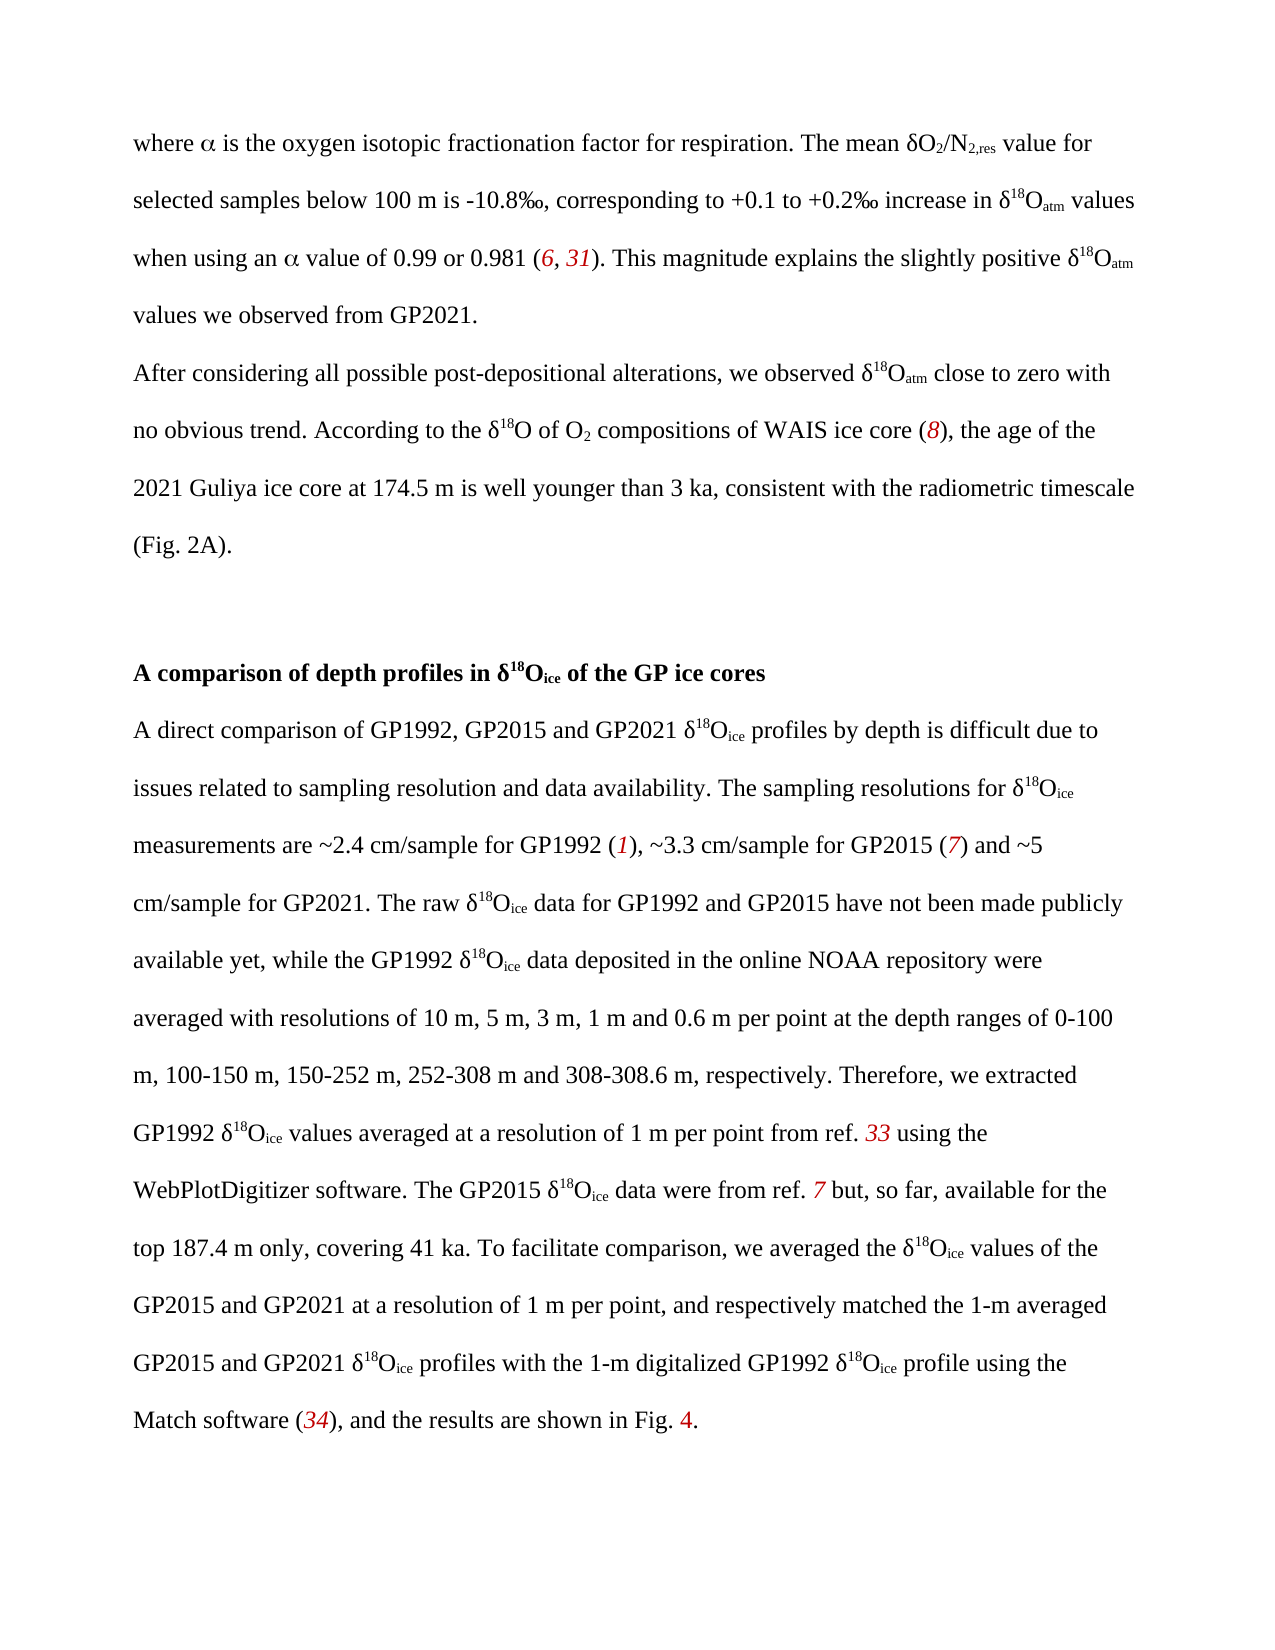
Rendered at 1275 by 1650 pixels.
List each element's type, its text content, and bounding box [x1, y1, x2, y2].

text A comparison of depth profiles in δ18Oice of the GP ice cores [133, 658, 1137, 687]
text A direct comparison of GP1992, GP2015 and GP2021 δ18Oice profiles by depth is difficult due to issues related to sampling resolution and data availability. The sampling resolutions for δ18Oice measurements are ~2.4 cm/sample for GP1992 (1), ~3.3 cm/sample for GP2015 (7) and ~5 cm/sample for GP2021. The raw δ18Oice data for GP1992 and GP2015 have not been made publicly available yet, while the GP1992 δ18Oice data deposited in the online NOAA repository were averaged with resolutions of 10 m, 5 m, 3 m, 1 m and 0.6 m per point at the depth ranges of 0-100 m, 100-150 m, 150-252 m, 252-308 m and 308-308.6 m, respectively. Therefore, we extracted GP1992 δ18Oice values averaged at a resolution of 1 m per point from ref. 33 using the WebPlotDigitizer software. The GP2015 δ18Oice data were from ref. 7 but, so far, available for the top 187.4 m only, covering 41 ka. To facilitate comparison, we averaged the δ18Oice values of the GP2015 and GP2021 at a resolution of 1 m per point, and respectively matched the 1-m averaged GP2015 and GP2021 δ18Oice profiles with the 1-m digitalized GP1992 δ18Oice profile using the Match software (34), and the results are shown in Fig. 4. [133, 715, 1137, 1434]
text After considering all possible post-depositional alterations, we observed δ18Oatm close to zero with no obvious trend. According to the δ18O of O2 compositions of WAIS ice core (8), the age of the 2021 Guliya ice core at 174.5 m is well younger than 3 ka, consistent with the radiometric timescale (Fig. 2A). [133, 358, 1137, 559]
text where  is the oxygen isotopic fractionation factor for respiration. The mean δO2/N2,res value for selected samples below 100 m is -10.8‰, corresponding to +0.1 to +0.2‰ increase in δ18Oatm values when using an  value of 0.99 or 0.981 (6, 31). This magnitude explains the slightly positive δ18Oatm values we observed from GP2021. [133, 128, 1137, 329]
